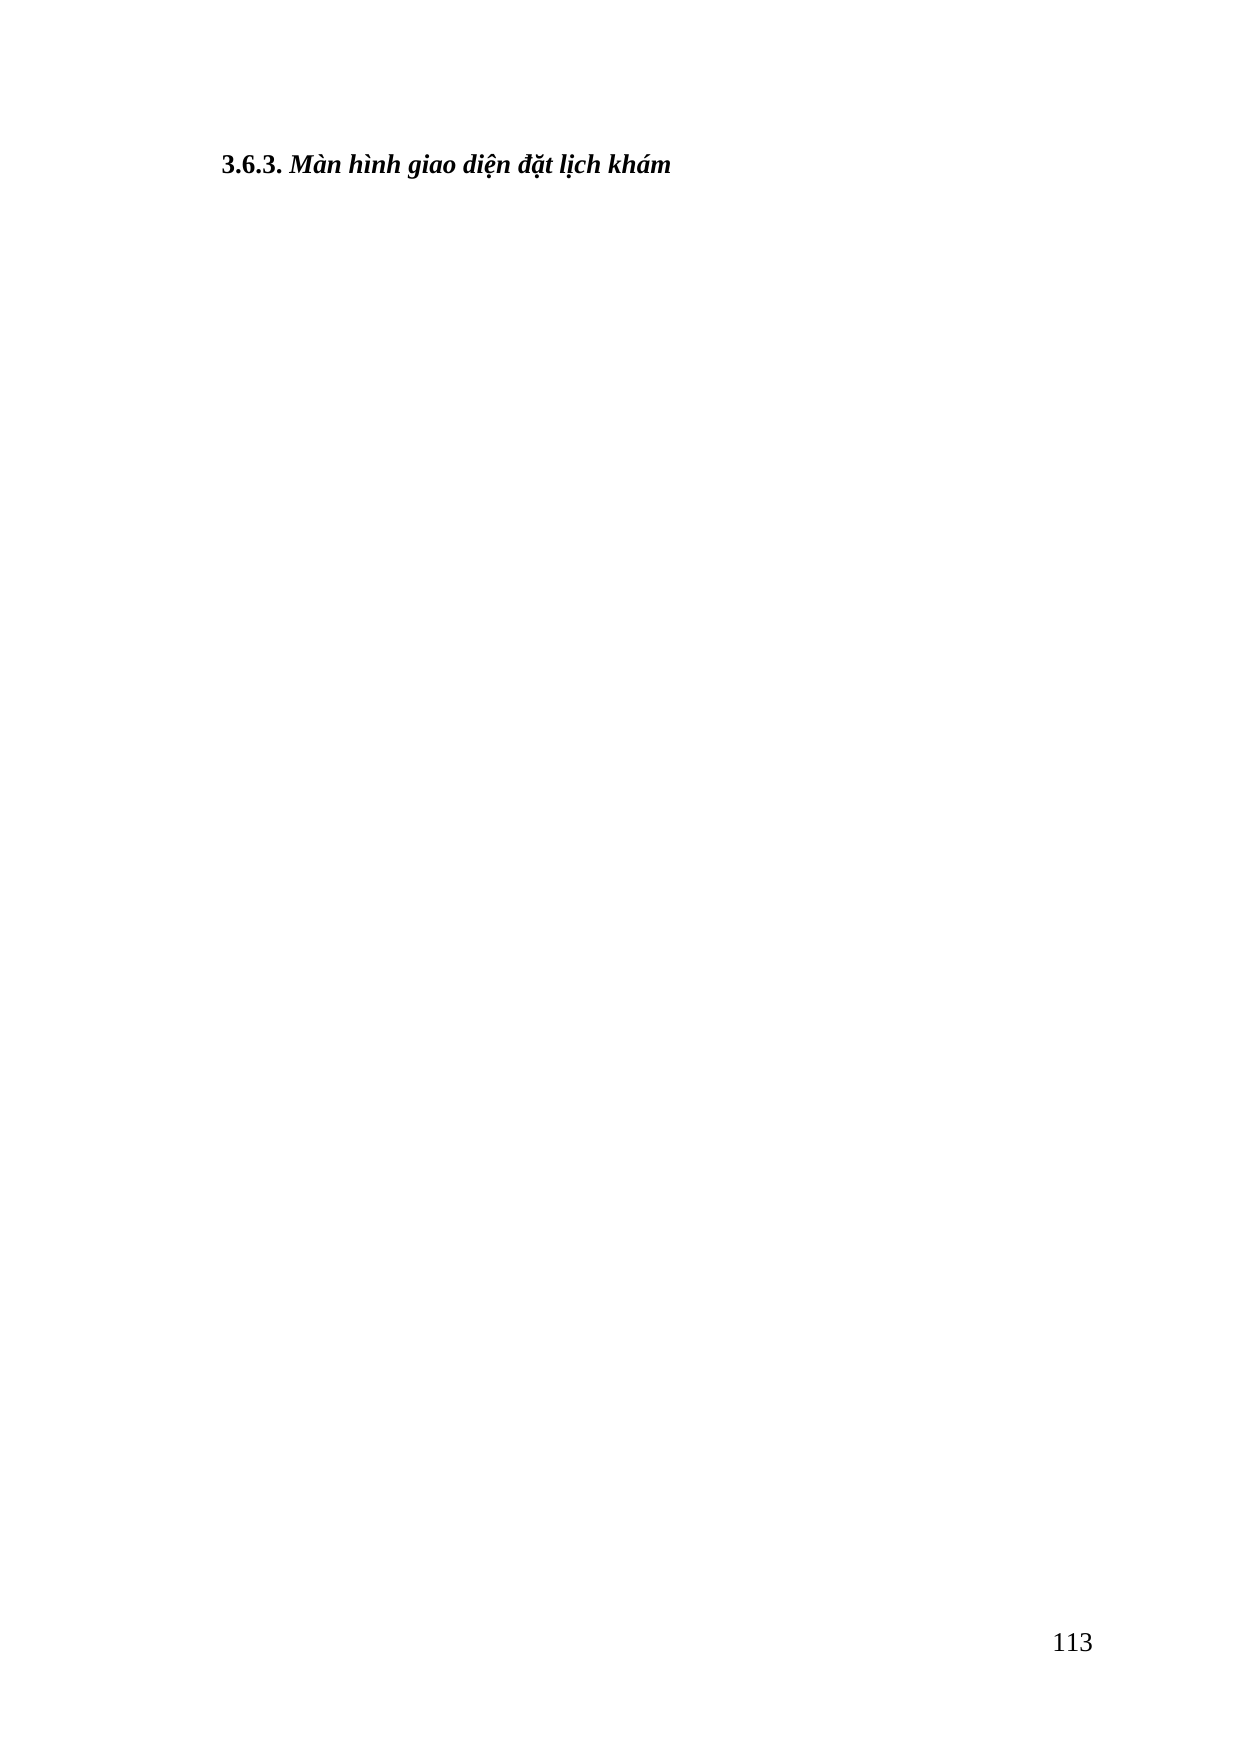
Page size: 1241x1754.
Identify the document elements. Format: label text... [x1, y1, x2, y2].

subtitle Màn hình giao diện đặt lịch khám [221, 148, 1092, 179]
